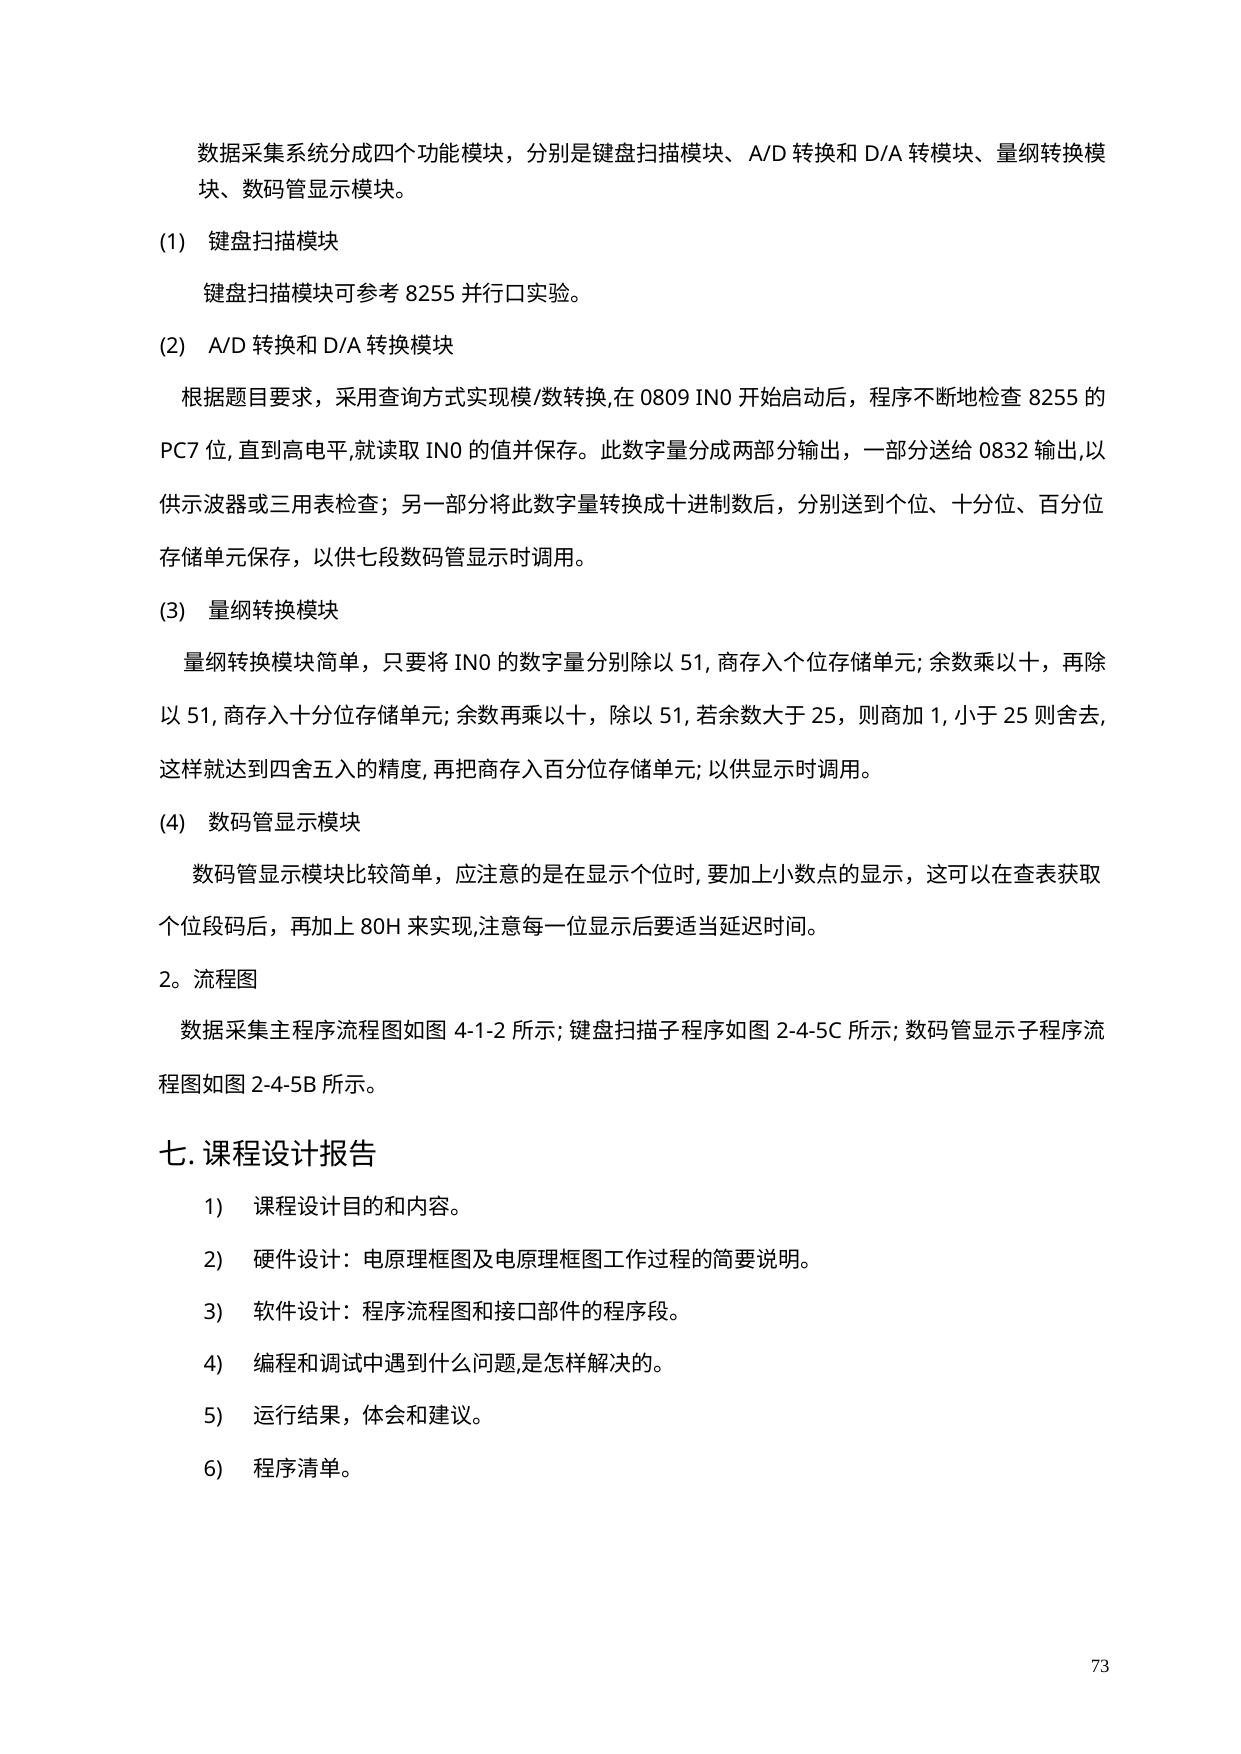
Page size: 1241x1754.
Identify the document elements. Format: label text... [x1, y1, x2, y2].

list 键盘扫描模块 [159, 224, 1106, 255]
list 硬件设计：电原理框图及电原理框图工作过程的简要说明。 [203, 1242, 1106, 1273]
text 个位段码后，再加上 80H 来实现,注意每一位显示后要适当延迟时间。 [158, 909, 1106, 941]
text 数据采集系统分成四个功能模块，分别是键盘扫描模块、A/D 转换和 D/A 转模块、量纲转换模块、数码管显示模块。 [197, 136, 1106, 203]
list 程序清单。 [203, 1451, 1106, 1483]
list 课程设计目的和内容。 [203, 1189, 1106, 1221]
list A/D 转换和 D/A 转换模块 [159, 328, 1106, 360]
list 数码管显示模块 [159, 805, 1106, 837]
text 数码管显示模块比较简单，应注意的是在显示个位时, 要加上小数点的显示，这可以在查表获取 [192, 857, 1106, 889]
list 软件设计：程序流程图和接口部件的程序段。 [203, 1294, 1106, 1326]
text 数据采集主程序流程图如图 4-1-2 所示; 键盘扫描子程序如图 2-4-5C 所示; 数码管显示子程序流程图如图 2-4-5B 所示。 [158, 1013, 1106, 1098]
list 编程和调试中遇到什么问题,是怎样解决的。 [203, 1346, 1106, 1378]
text 2。流程图 [158, 962, 1106, 993]
list 运行结果，体会和建议。 [203, 1398, 1106, 1430]
subtitle 七. 课程设计报告 [158, 1131, 1240, 1173]
text 量纲转换模块简单，只要将 IN0 的数字量分别除以 51, 商存入个位存储单元; 余数乘以十，再除以 51, 商存入十分位存储单元; 余数再乘以十，除以 51, 若余数大于 25，则商加 1, 小于 25 则舍去, 这样就达到四舍五入的精度, 再把商存入百分位存储单元; 以供显示时调用。 [158, 645, 1106, 783]
text 根据题目要求，采用查询方式实现模/数转换,在 0809 IN0 开始启动后，程序不断地检查 8255 的 PC7 位, 直到高电平,就读取 IN0 的值并保存。此数字量分成两部分输出，一部分送给 0832 输出,以供示波器或三用表检查；另一部分将此数字量转换成十进制数后，分别送到个位、十分位、百分位存储单元保存，以供七段数码管显示时调用。 [158, 380, 1106, 571]
text 键盘扫描模块可参考 8255 并行口实验。 [203, 276, 1106, 307]
list 量纲转换模块 [159, 593, 1106, 625]
